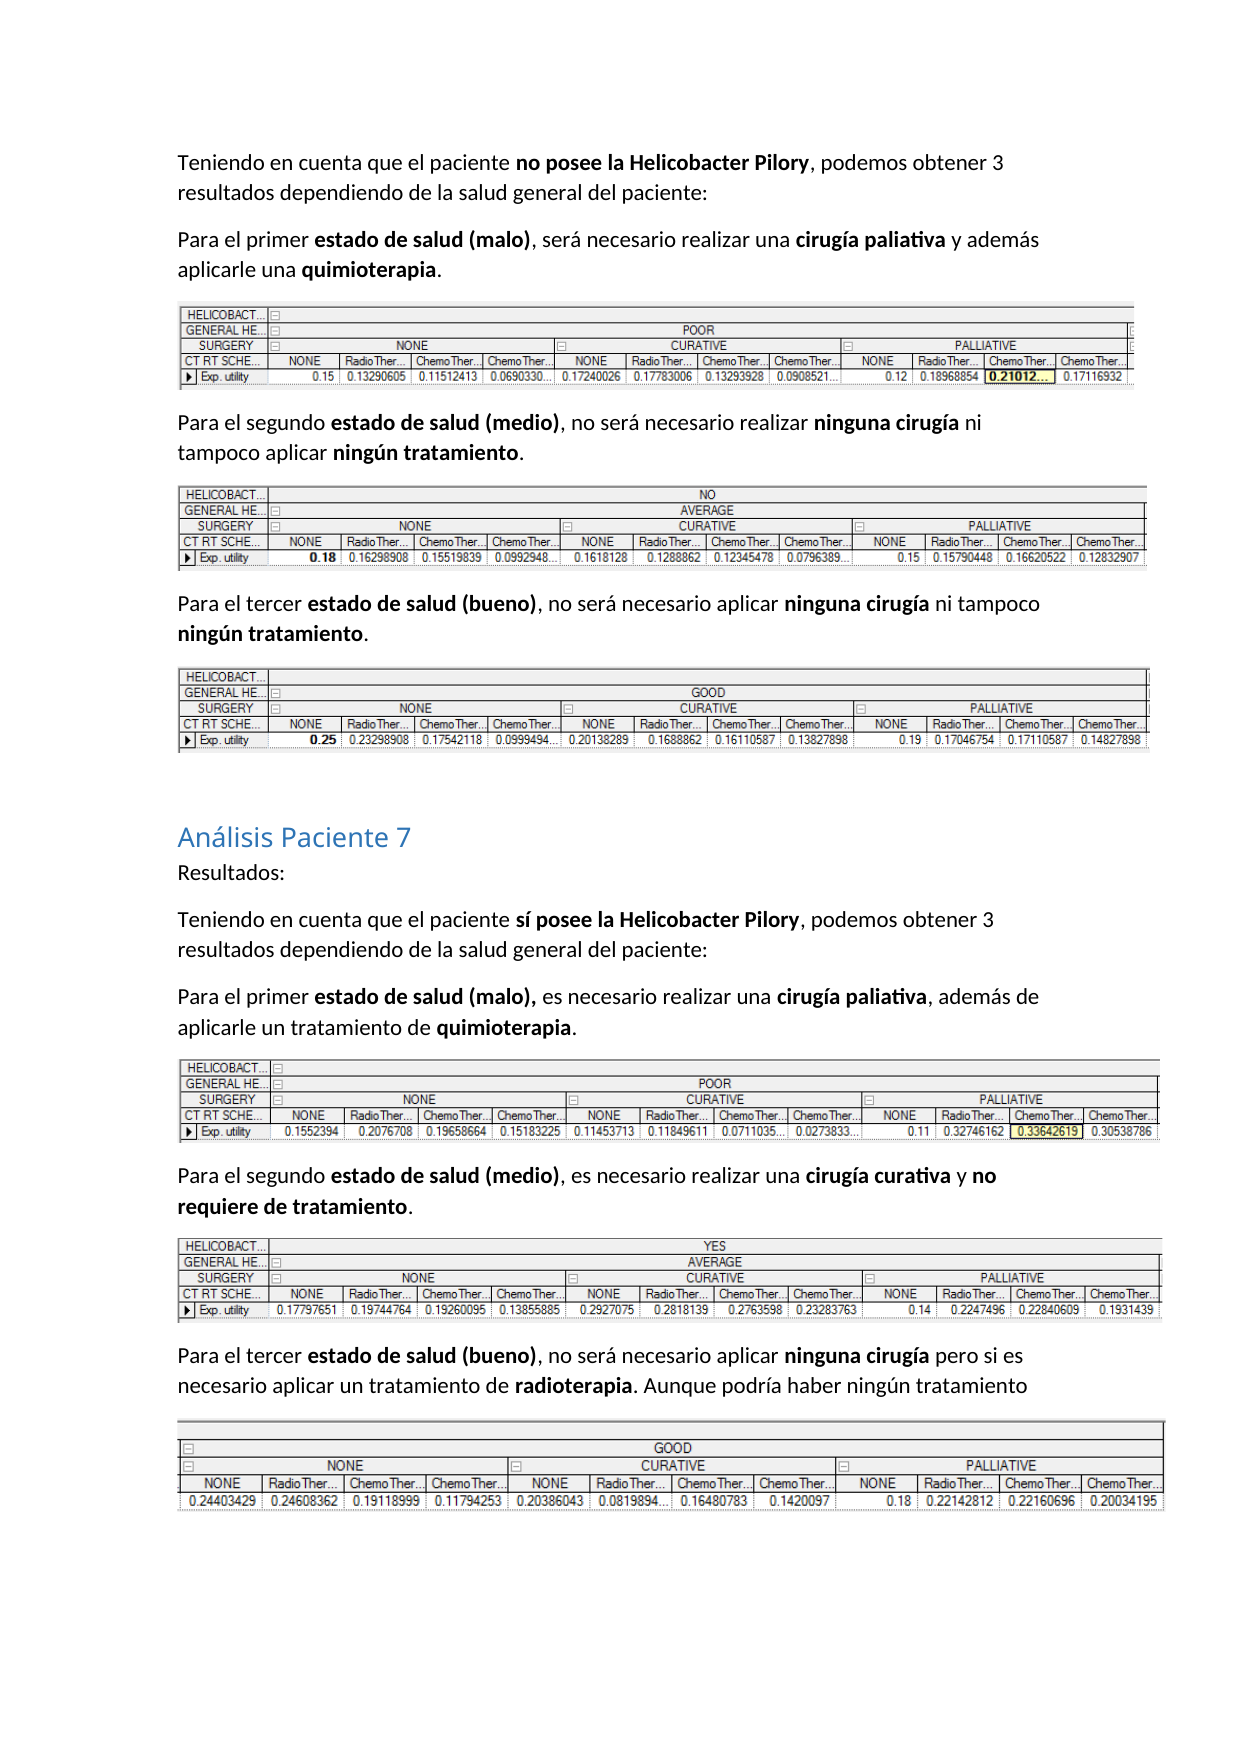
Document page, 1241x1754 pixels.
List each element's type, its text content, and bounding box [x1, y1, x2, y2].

text Para el segundo estado de salud (medio), es necesario realizar una cirugía curativa y no requiere de tratamiento. [177, 1162, 1063, 1220]
text Para el segundo estado de salud (medio), no será necesario realizar ninguna cirugía ni tampoco aplicar ningún tratamiento. [177, 408, 1063, 466]
text Para el tercer estado de salud (bueno), no será necesario aplicar ninguna cirugía pero si es necesario aplicar un tratamiento de radioterapia. Aunque podría haber ningún tratamiento [177, 1341, 1063, 1399]
picture [177, 485, 1147, 571]
picture [177, 1418, 1166, 1512]
picture [177, 1238, 1163, 1323]
text Resultados: [177, 858, 1063, 886]
text Teniendo en cuenta que el paciente sí posee la Helicobacter Pilory, podemos obtener 3 resultados dependiendo de la salud general del paciente: [177, 905, 1063, 963]
picture [177, 666, 1150, 753]
text Para el tercer estado de salud (bueno), no será necesario aplicar ninguna cirugía ni tampoco ningún tratamiento. [177, 589, 1063, 648]
subtitle Análisis Paciente 7 [177, 819, 1063, 856]
text Para el primer estado de salud (malo), es necesario realizar una cirugía paliativa, además de aplicarle un tratamiento de quimioterapia. [177, 982, 1063, 1041]
text Teniendo en cuenta que el paciente no posee la Helicobacter Pilory, podemos obtener 3 resultados dependiendo de la salud general del paciente: [177, 148, 1063, 206]
picture [177, 301, 1135, 390]
text Para el primer estado de salud (malo), será necesario realizar una cirugía paliativa y además aplicarle una quimioterapia. [177, 225, 1063, 283]
picture [177, 1059, 1160, 1143]
